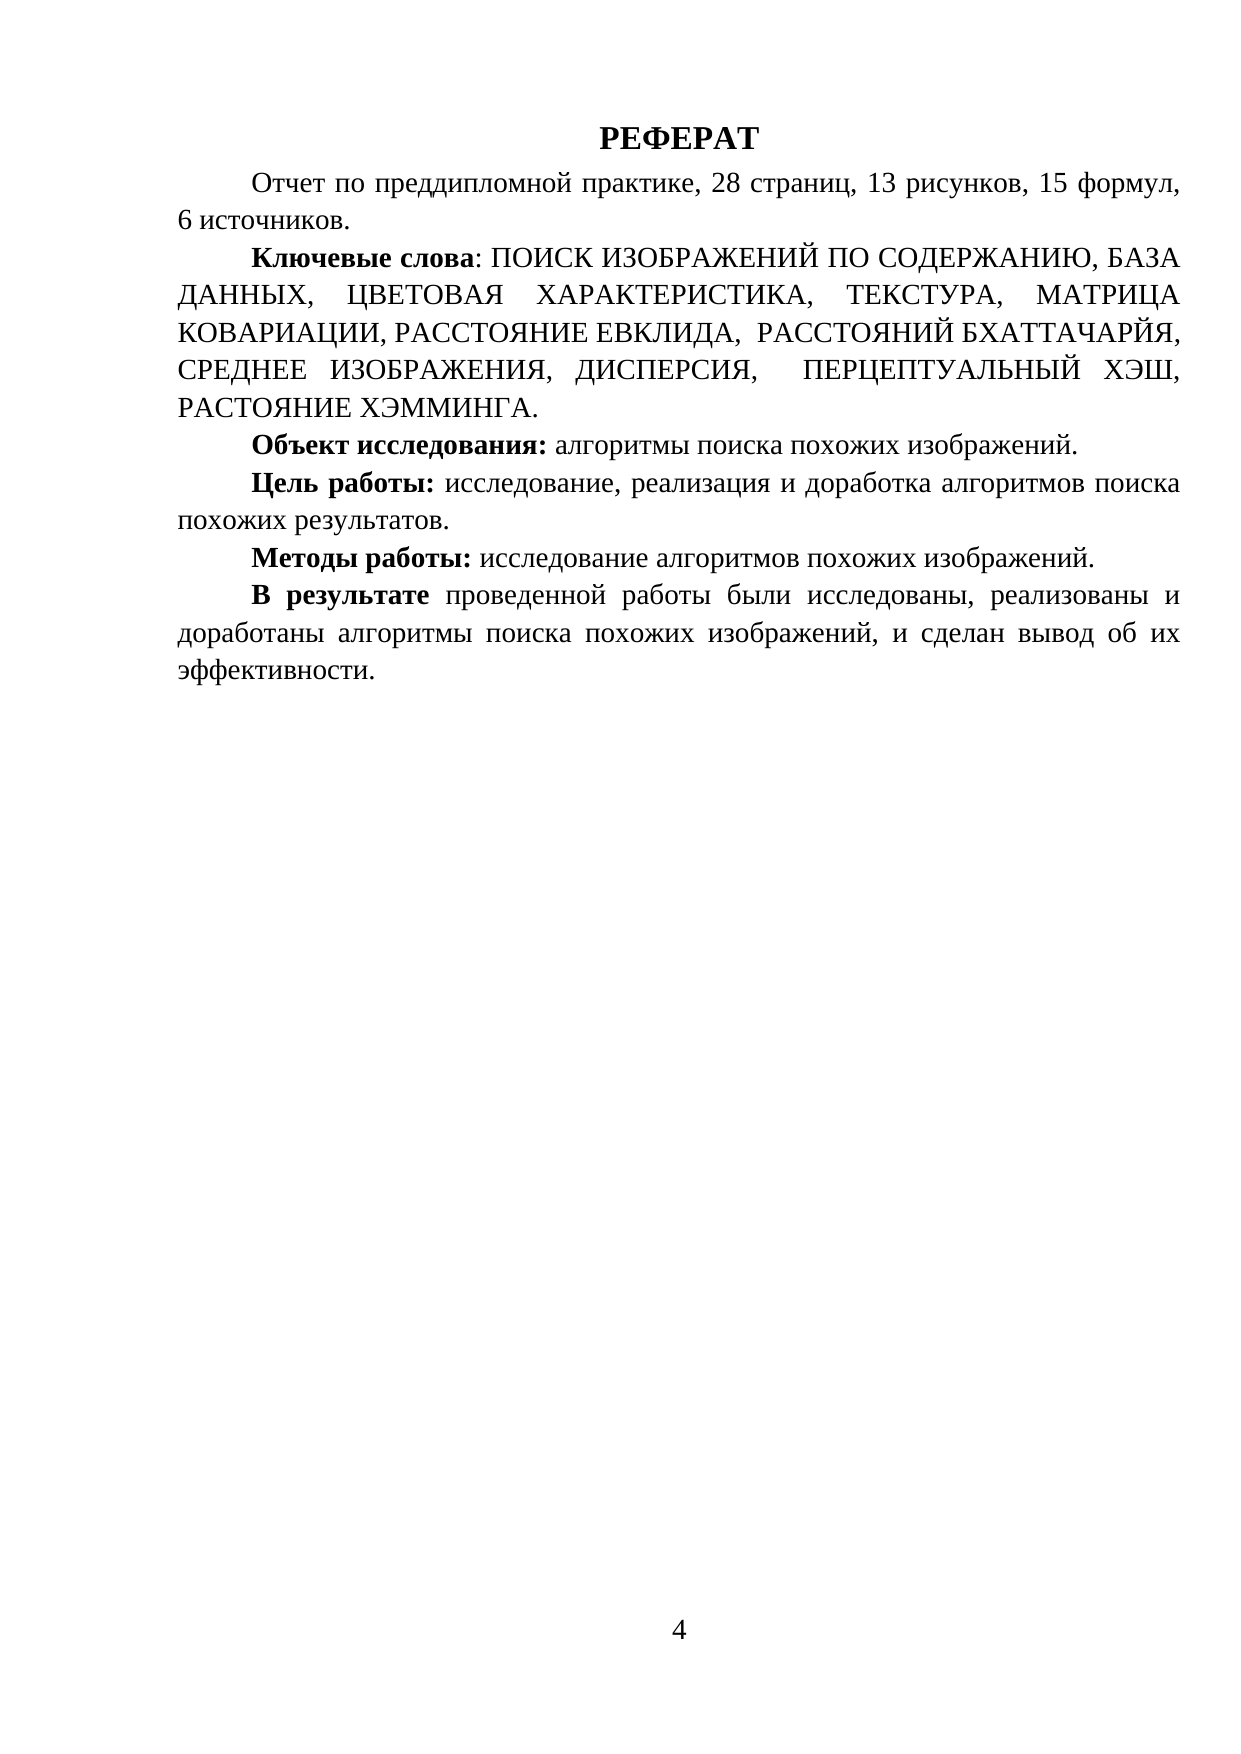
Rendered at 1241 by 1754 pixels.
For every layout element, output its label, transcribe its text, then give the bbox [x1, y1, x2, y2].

text Цель работы: исследование, реализация и доработка алгоритмов поиска похожих результатов. [177, 462, 1181, 537]
text В результате проведенной работы были исследованы, реализованы и доработаны алгоритмы поиска похожих изображений, и сделан вывод об их эффективности. [177, 575, 1181, 687]
text Отчет по преддипломной практике, 28 страниц, 13 рисунков, 15 формул, 6 источников. [177, 162, 1181, 237]
text Методы работы: исследование алгоритмов похожих изображений. [177, 537, 1181, 575]
text Ключевые слова: ПОИСК ИЗОБРАЖЕНИЙ ПО СОДЕРЖАНИЮ, БАЗА ДАННЫХ, ЦВЕТОВАЯ ХАРАКТЕРИСТИКА, ТЕКСТУРА, МАТРИЦА КОВАРИАЦИИ, РАССТОЯНИЕ ЕВКЛИДА, РАССТОЯНИЙ БХАТТАЧАРЙЯ, СРЕДНЕЕ ИЗОБРАЖЕНИЯ, ДИСПЕРСИЯ, ПЕРЦЕПТУАЛЬНЫЙ ХЭШ, РАСТОЯНИЕ ХЭММИНГА. [177, 237, 1181, 425]
text РЕФЕРАТ [177, 118, 1181, 156]
text Объект исследования: алгоритмы поиска похожих изображений. [177, 425, 1181, 462]
